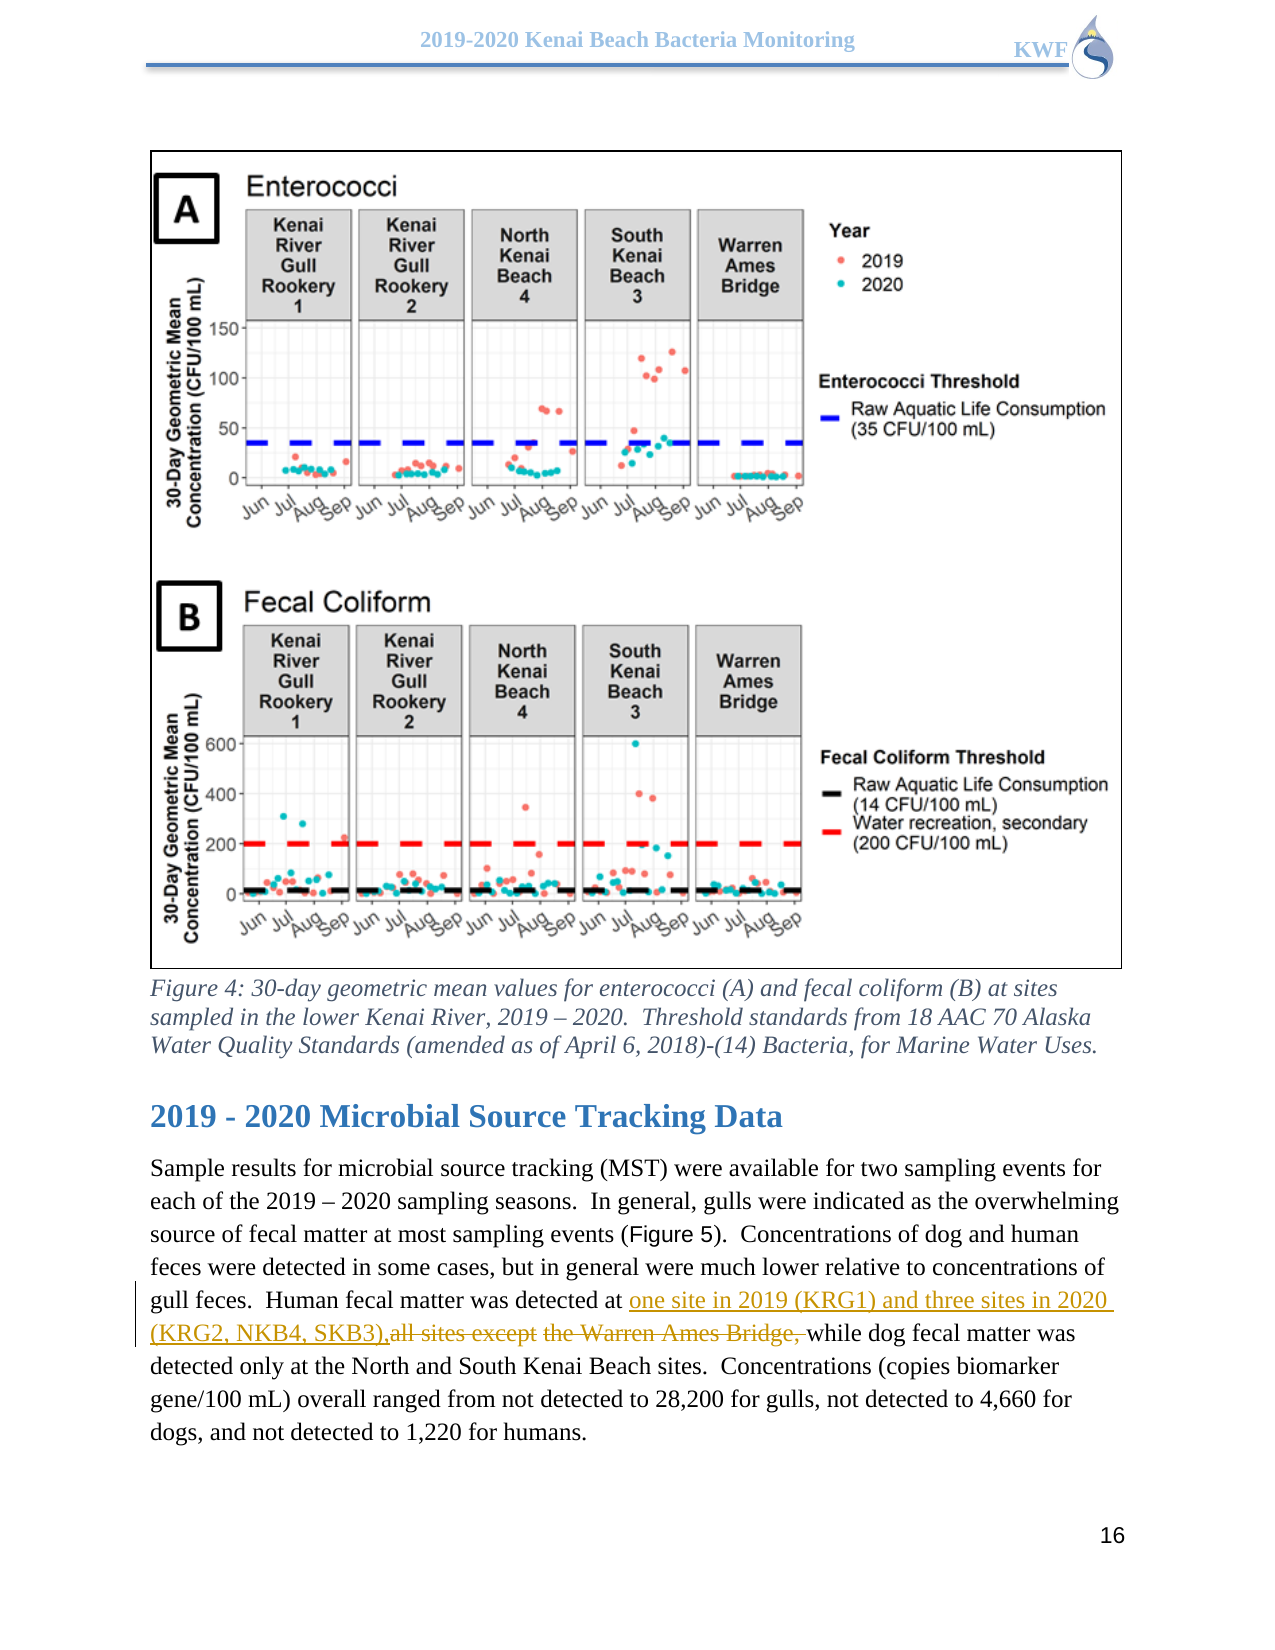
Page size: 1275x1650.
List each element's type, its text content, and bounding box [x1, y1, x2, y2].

subtitle 2019 - 2020 Microbial Source Tracking Data [150, 1097, 1125, 1135]
text Figure 4: 30-day geometric mean values for enterococci (A) and fecal coliform (B) at sites sampled in the lower Kenai River, 2019 – 2020. Threshold standards from 18 AAC 70 Alaska Water Quality Standards (amended as of April 6, 2018)-(14) Bacteria, for Marine Water Uses. [150, 973, 1125, 1059]
picture [1069, 13, 1118, 79]
text Sample results for microbial source tracking (MST) were available for two sampling events for each of the 2019 – 2020 sampling seasons. In general, gulls were indicated as the overwhelming source of fecal matter at most sampling events (Figure 5). Concentrations of dog and human feces were detected in some cases, but in general were much lower relative to concentrations of gull feces. Human fecal matter was detected at while dog fecal matter was detected only at the North and South Kenai Beach sites. Concentrations (copies biomarker gene/100 mL) overall ranged from not detected to 28,200 for gulls, not detected to 4,660 for dogs, and not detected to 1,220 for humans. [150, 1153, 1125, 1446]
picture [152, 152, 1121, 968]
